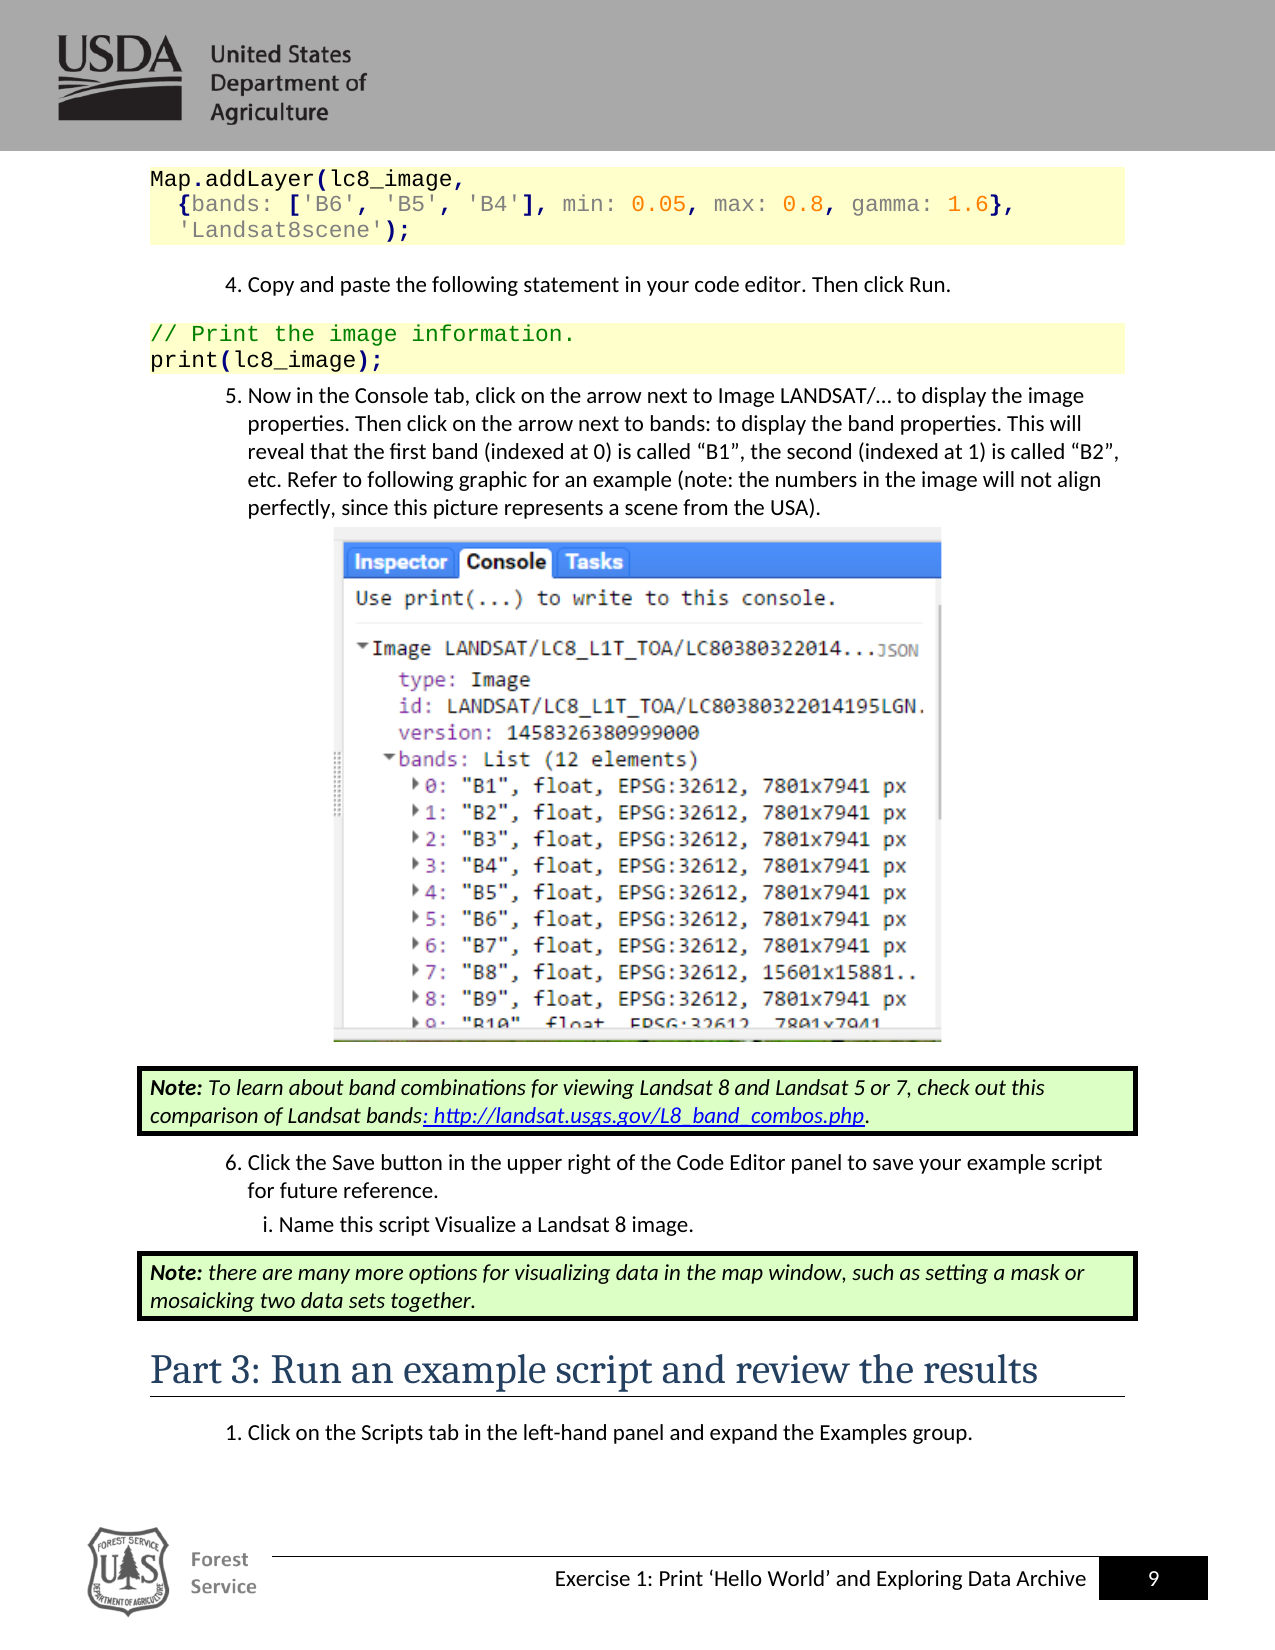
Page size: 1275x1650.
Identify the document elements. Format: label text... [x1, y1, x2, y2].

list Copy and paste the following statement in your code editor. Then click Run. [225, 270, 1125, 298]
picture [333, 527, 942, 1042]
list Now in the Console tab, click on the arrow next to Image LANDSAT/… to display the image properties. Then click on the arrow next to bands: to display the band properties. This will reveal that the first band (indexed at 0) is called “B1”, the second (indexed at 1) is called “B2”, etc. Refer to following graphic for an example (note: the numbers in the image will not align perfectly, since this picture represents a scene from the USA). [225, 381, 1125, 521]
text Map.addLayer(lc8_image, {bands: ['B6', 'B5', 'B4'], min: 0.05, max: 0.8, gamma: 1.6}, 'Landsat8scene'); [150, 167, 1125, 245]
picture [0, 0, 1275, 151]
list Click on the Scripts tab in the left-hand panel and expand the Examples group. [225, 1418, 1125, 1446]
text // Print the image information. print(lc8_image); [150, 323, 1125, 374]
text Note: To learn about band combinations for viewing Landsat 8 and Landsat 5 or 7, check out this comparison of Landsat bands: http://landsat.usgs.gov/L8_band_combos.php. [142, 1071, 1133, 1131]
text Note: there are many more options for visualizing data in the map window, such as setting a mask or mosaicking two data sets together. [142, 1256, 1133, 1316]
list Name this script Visualize a Landsat 8 image. [262, 1211, 1125, 1239]
picture [80, 1523, 265, 1626]
list Click the Save button in the upper right of the Code Editor panel to save your example script for future reference. [225, 1148, 1125, 1204]
list Run an example script and review the results [150, 1346, 1125, 1396]
